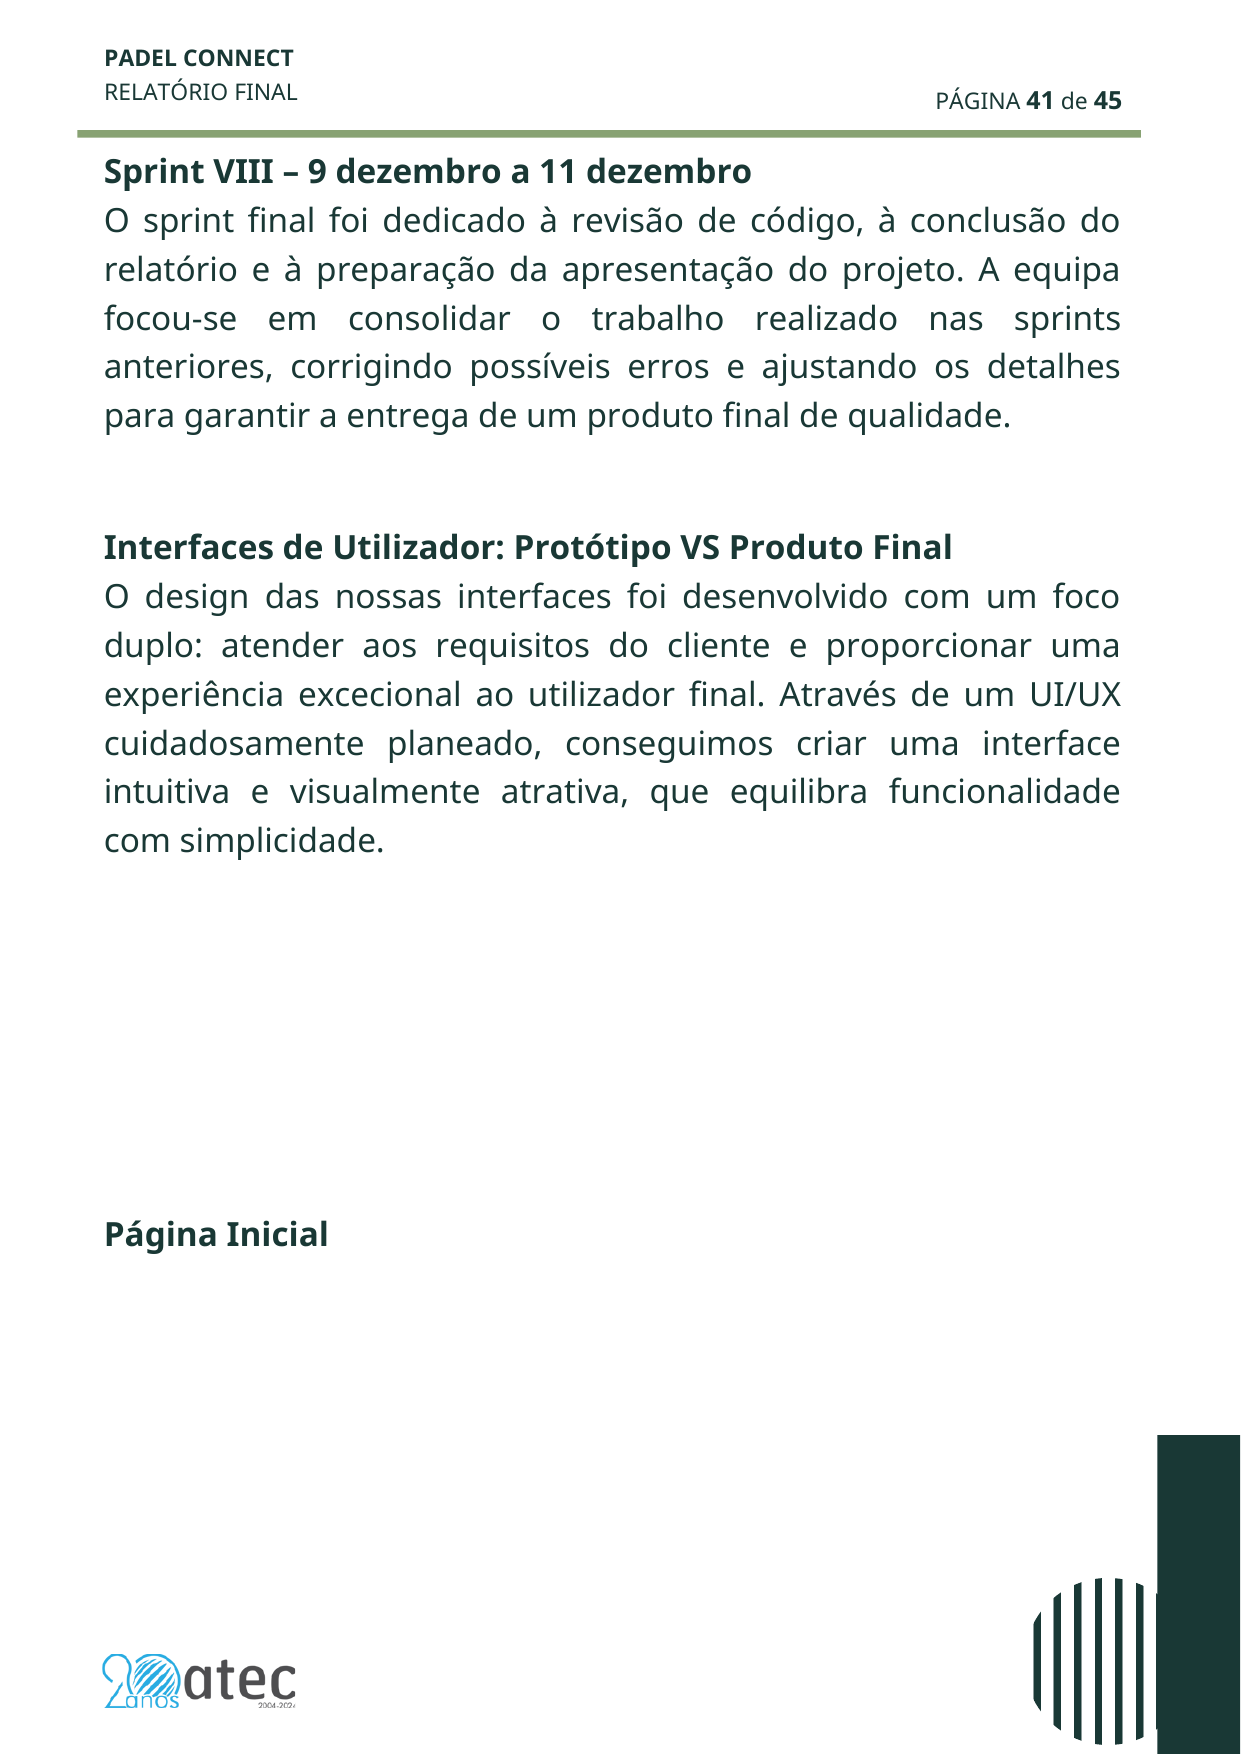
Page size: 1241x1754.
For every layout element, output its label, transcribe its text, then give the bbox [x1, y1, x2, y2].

text O design das nossas interfaces foi desenvolvido com um foco duplo: atender aos requisitos do cliente e proporcionar uma experiência excecional ao utilizador final. Através de um UI/UX cuidadosamente planeado, conseguimos criar uma interface intuitiva e visualmente atrativa, que equilibra funcionalidade com simplicidade. [103, 572, 1122, 863]
subtitle Interfaces de Utilizador: Protótipo VS Produto Final [103, 523, 1122, 569]
picture [102, 1654, 295, 1708]
text Página Inicial [103, 1211, 1122, 1256]
picture [1024, 1577, 1157, 1746]
text O sprint final foi dedicado à revisão de código, à conclusão do relatório e à preparação da apresentação do projeto. A equipa focou-se em consolidar o trabalho realizado nas sprints anteriores, corrigindo possíveis erros e ajustando os detalhes para garantir a entrega de um produto final de qualidade. [103, 196, 1122, 438]
subtitle Sprint VIII – 9 dezembro a 11 dezembro [103, 147, 1122, 193]
